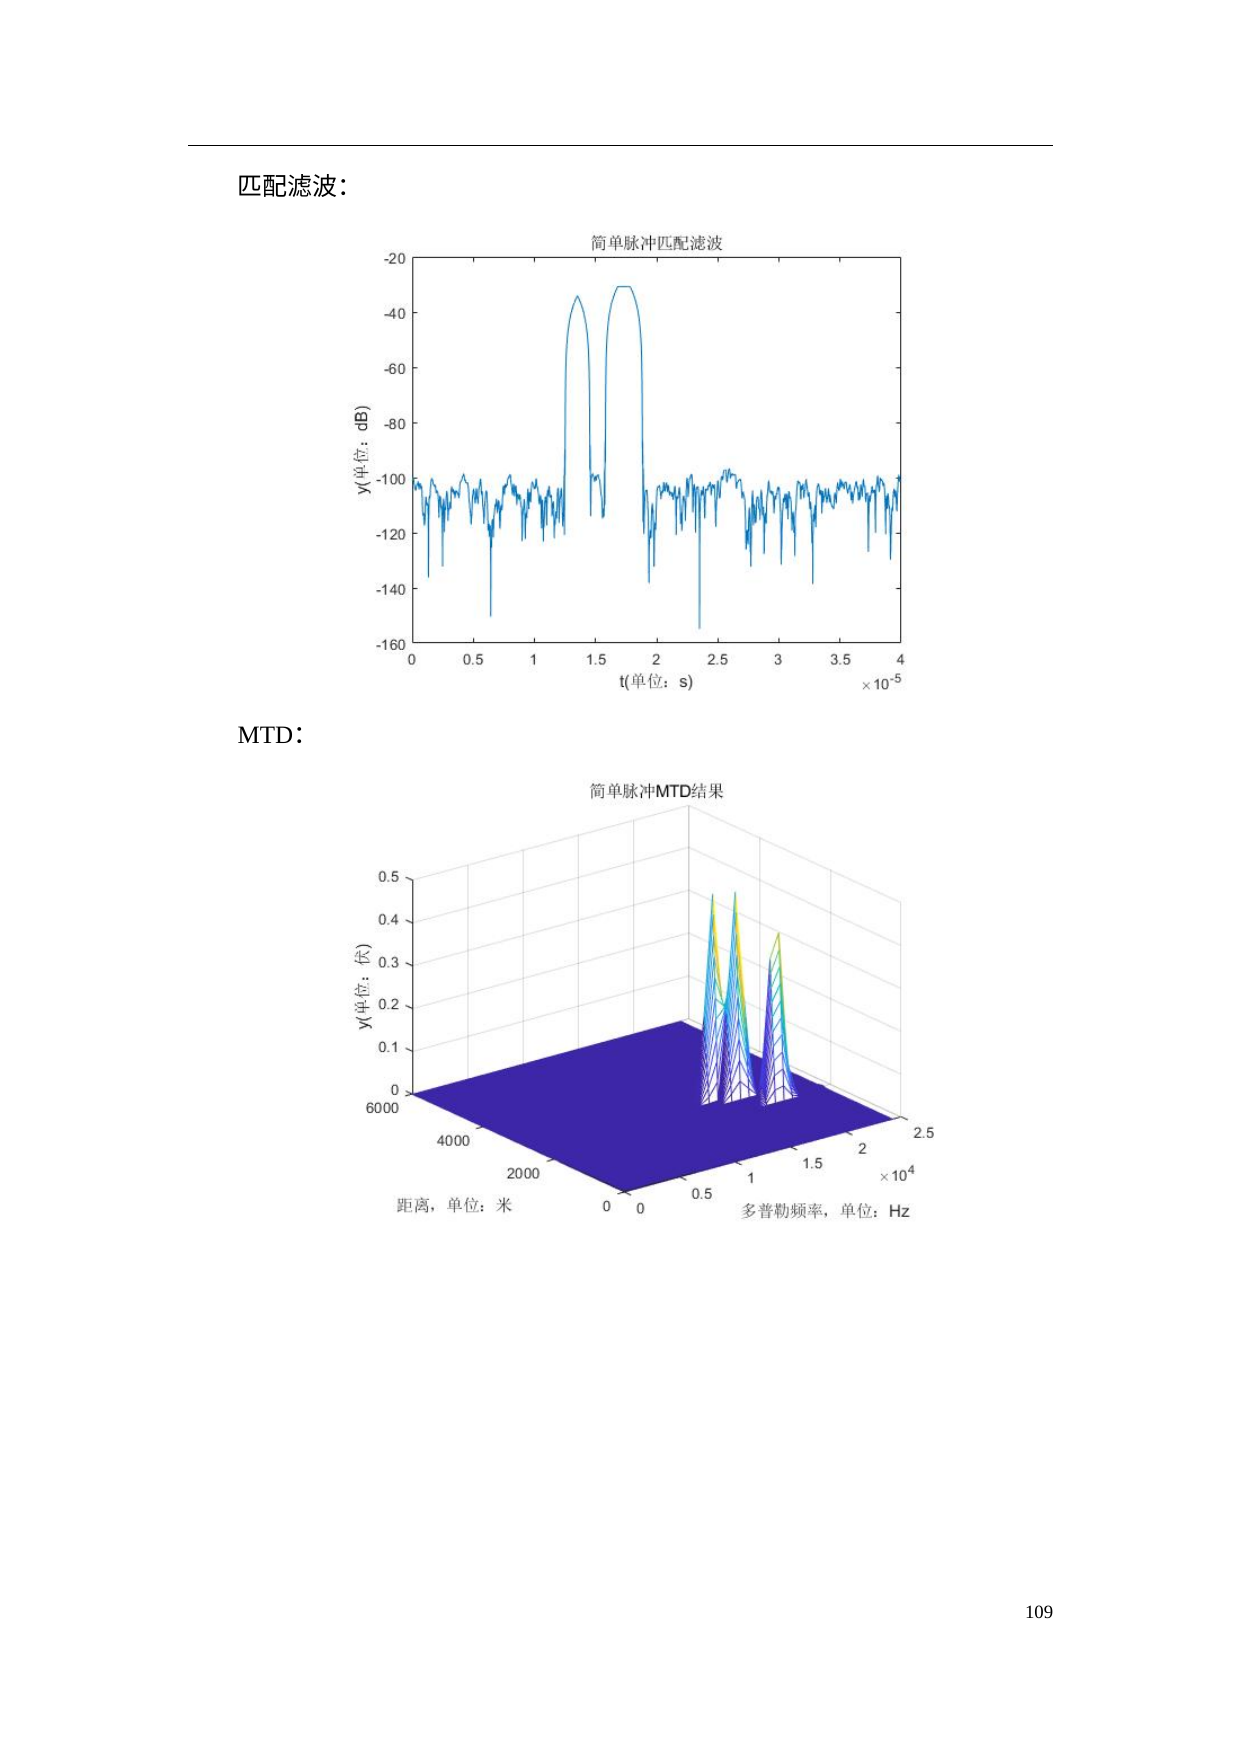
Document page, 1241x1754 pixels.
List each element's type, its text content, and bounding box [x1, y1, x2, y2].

text MTD： [187, 713, 1053, 753]
picture [330, 770, 961, 1244]
text 匹配滤波： [187, 164, 1053, 204]
picture [330, 222, 961, 695]
